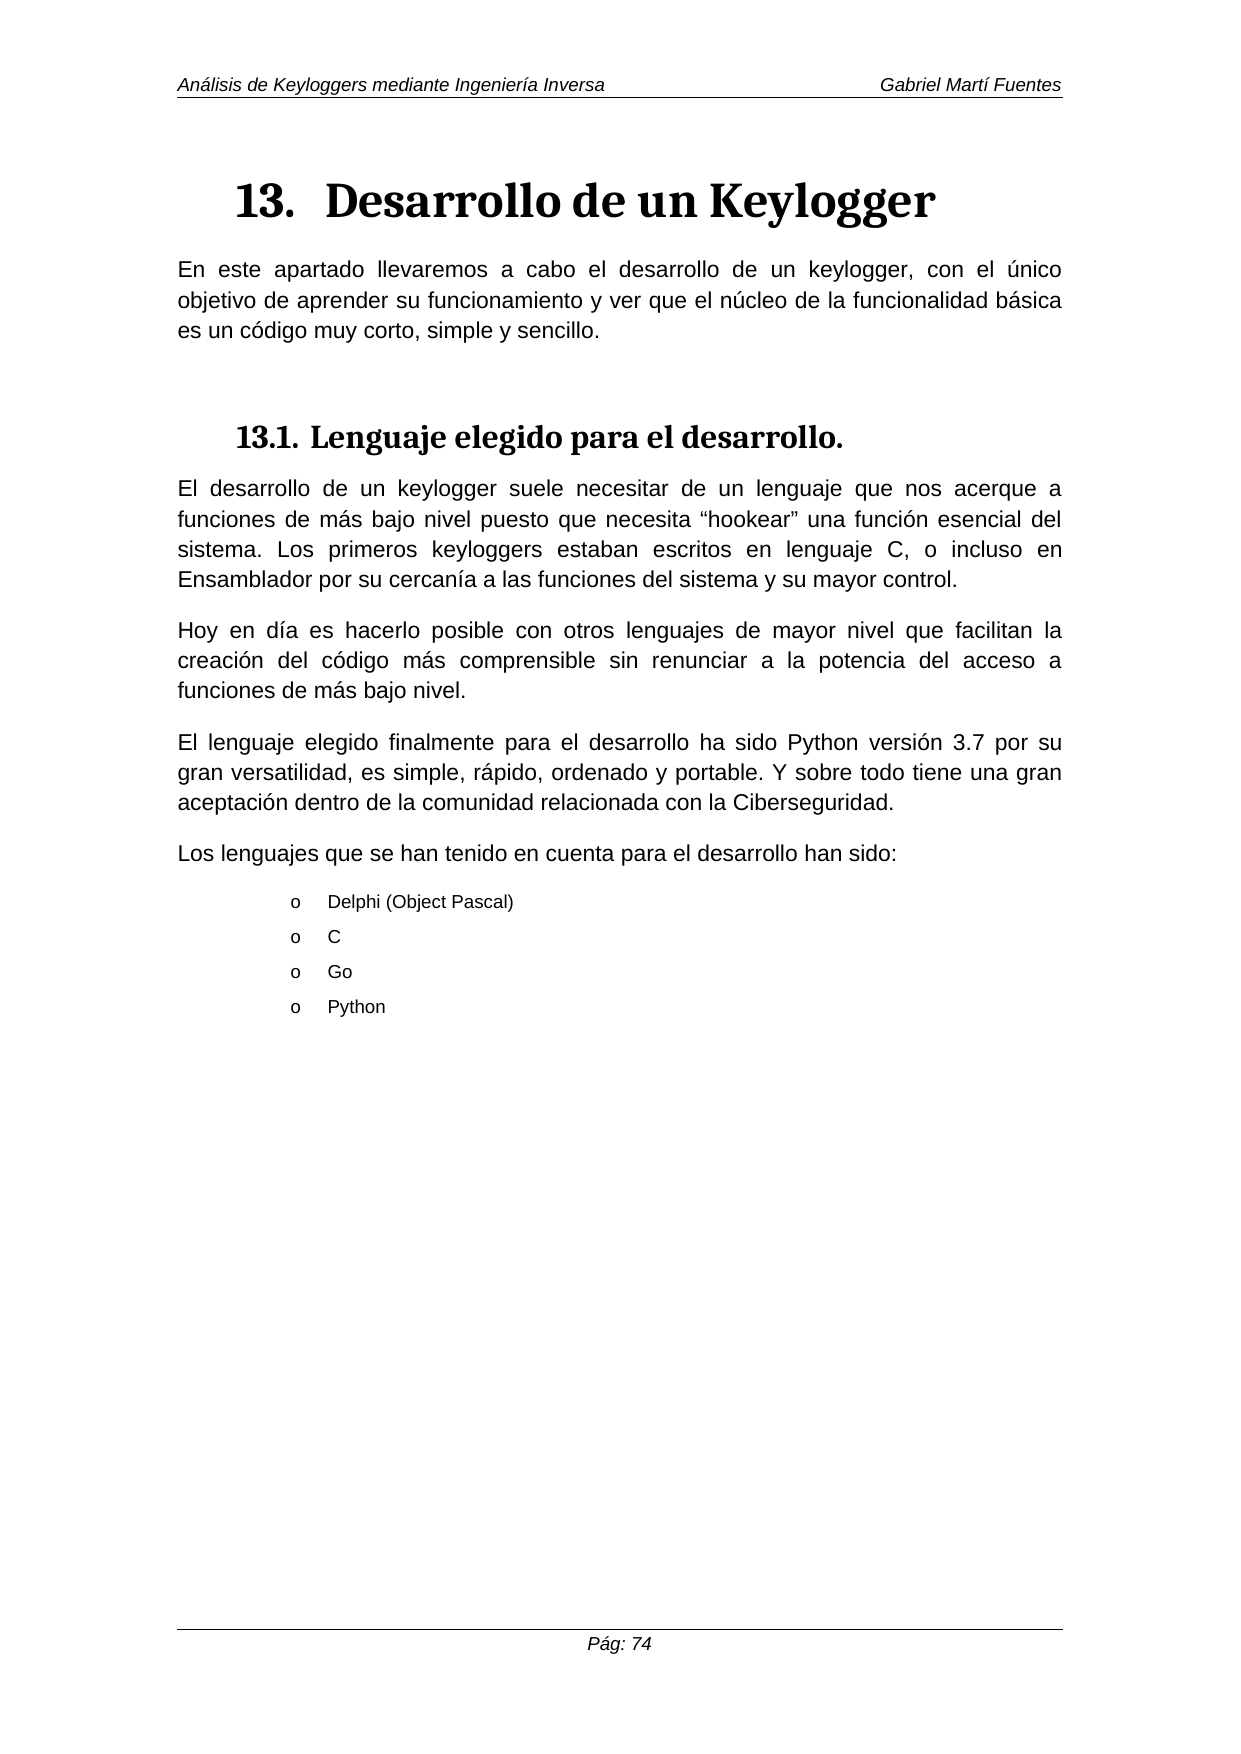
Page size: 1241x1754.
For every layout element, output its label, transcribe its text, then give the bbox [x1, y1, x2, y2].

subtitle Desarrollo de un Keylogger [236, 173, 1063, 230]
list C [290, 926, 1063, 949]
subtitle Lenguaje elegido para el desarrollo. [236, 419, 1063, 457]
text El lenguaje elegido finalmente para el desarrollo ha sido Python versión 3.7 por su gran versatilidad, es simple, rápido, ordenado y portable. Y sobre todo tiene una gran aceptación dentro de la comunidad relacionada con la Ciberseguridad. [177, 728, 1063, 815]
list Python [290, 995, 1063, 1019]
text Los lenguajes que se han tenido en cuenta para el desarrollo han sido: [177, 840, 1063, 866]
list Go [290, 961, 1063, 984]
text En este apartado llevaremos a cabo el desarrollo de un keylogger, con el único objetivo de aprender su funcionamiento y ver que el núcleo de la funcionalidad básica es un código muy corto, simple y sencillo. [177, 256, 1063, 343]
text Hoy en día es hacerlo posible con otros lenguajes de mayor nivel que facilitan la creación del código más comprensible sin renunciar a la potencia del acceso a funciones de más bajo nivel. [177, 617, 1063, 704]
list Delphi (Object Pascal) [290, 891, 1063, 914]
text El desarrollo de un keylogger suele necesitar de un lenguaje que nos acerque a funciones de más bajo nivel puesto que necesita “hookear” una función esencial del sistema. Los primeros keyloggers estaban escritos en lenguaje C, o incluso en Ensamblador por su cercanía a las funciones del sistema y su mayor control. [177, 475, 1063, 592]
